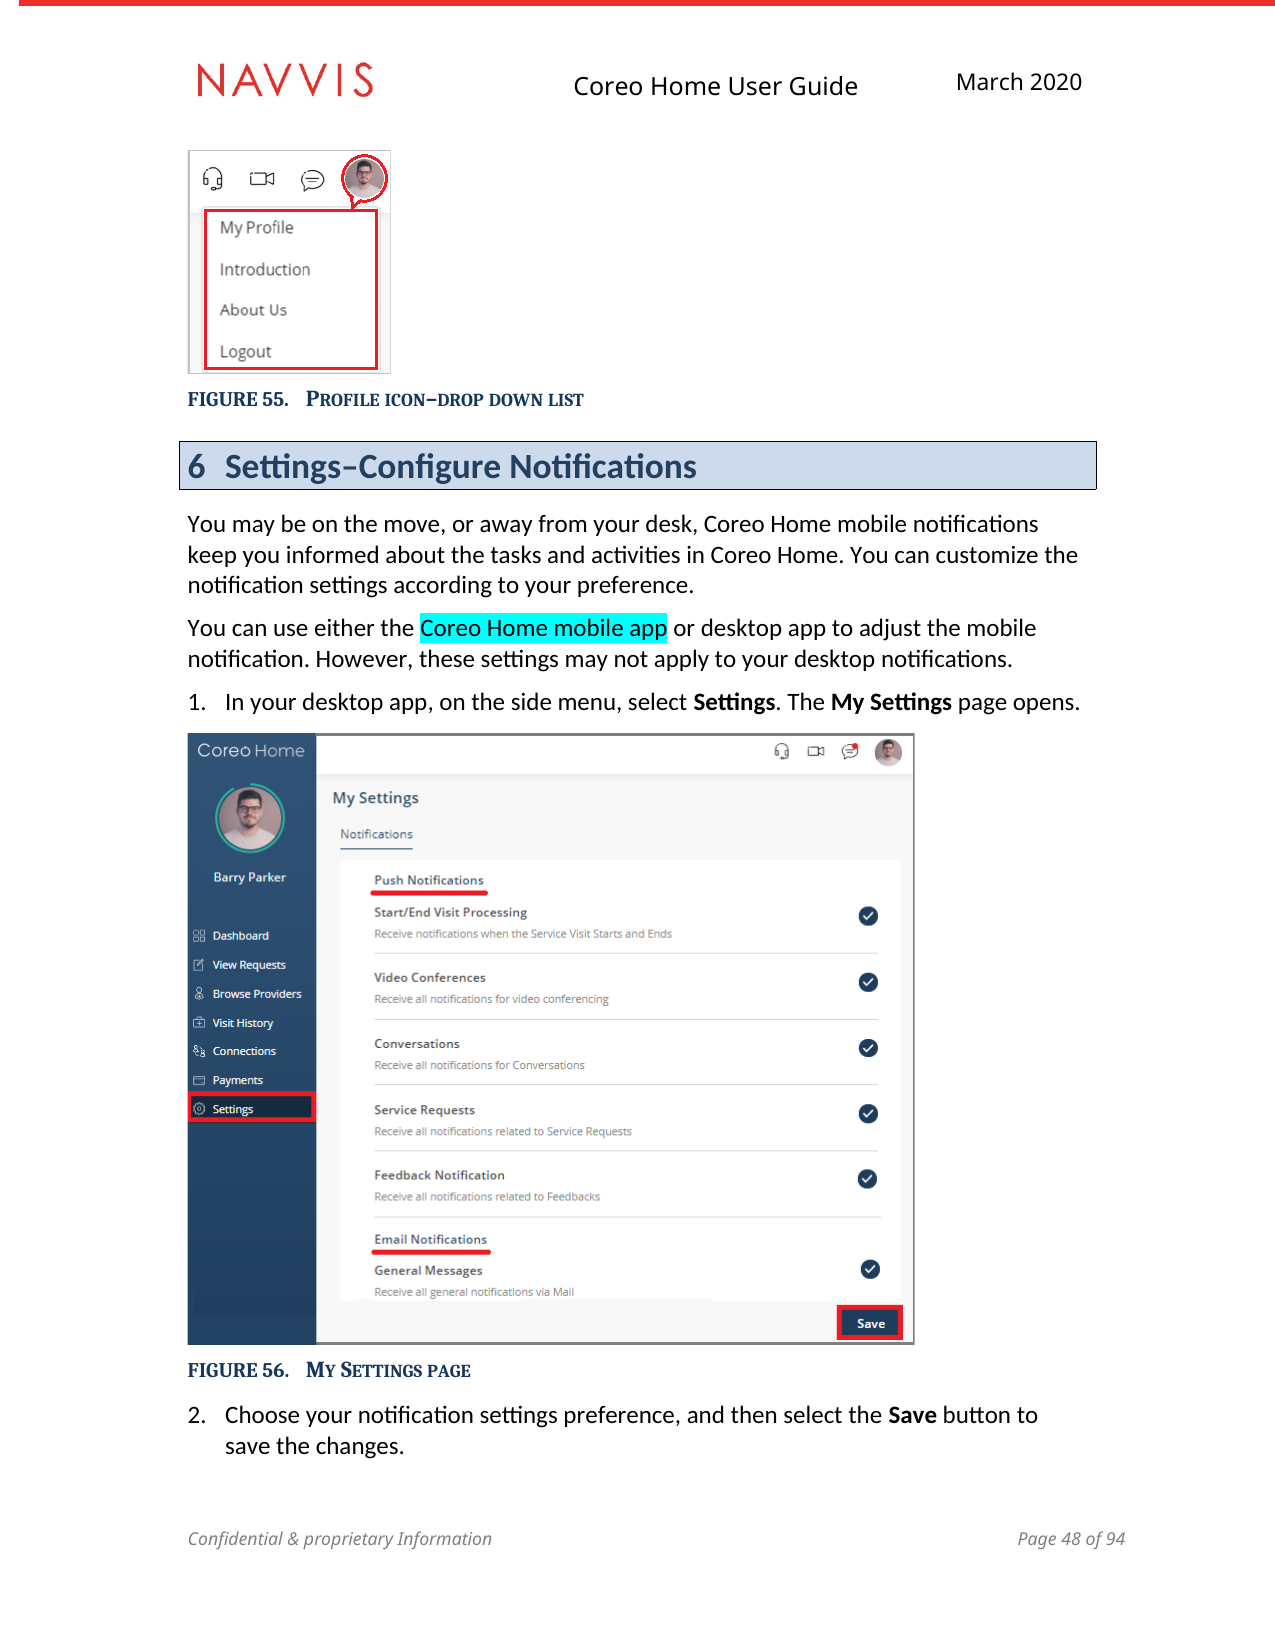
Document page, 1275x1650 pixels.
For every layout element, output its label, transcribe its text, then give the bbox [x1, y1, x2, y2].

list In your desktop app, on the side menu, select Settings. The My Settings page opens. [187, 686, 1087, 717]
subtitle Settings–Configure Notifications [180, 442, 1096, 489]
picture [187, 733, 915, 1345]
picture [187, 150, 391, 374]
text Profile icon–drop down list [187, 386, 1087, 412]
picture [187, 55, 383, 104]
text You can use either the Coreo Home mobile app or desktop app to adjust the mobile notification. However, these settings may not apply to your desktop notifications. [187, 612, 1087, 673]
text My Settings page [187, 1357, 1087, 1383]
text You may be on the move, or away from your desk, Coreo Home mobile notifications keep you informed about the tasks and activities in Coreo Home. You can customize the notification settings according to your preference. [187, 508, 1087, 600]
list Choose your notification settings preference, and then select the Save button to save the changes. [187, 1399, 1087, 1460]
